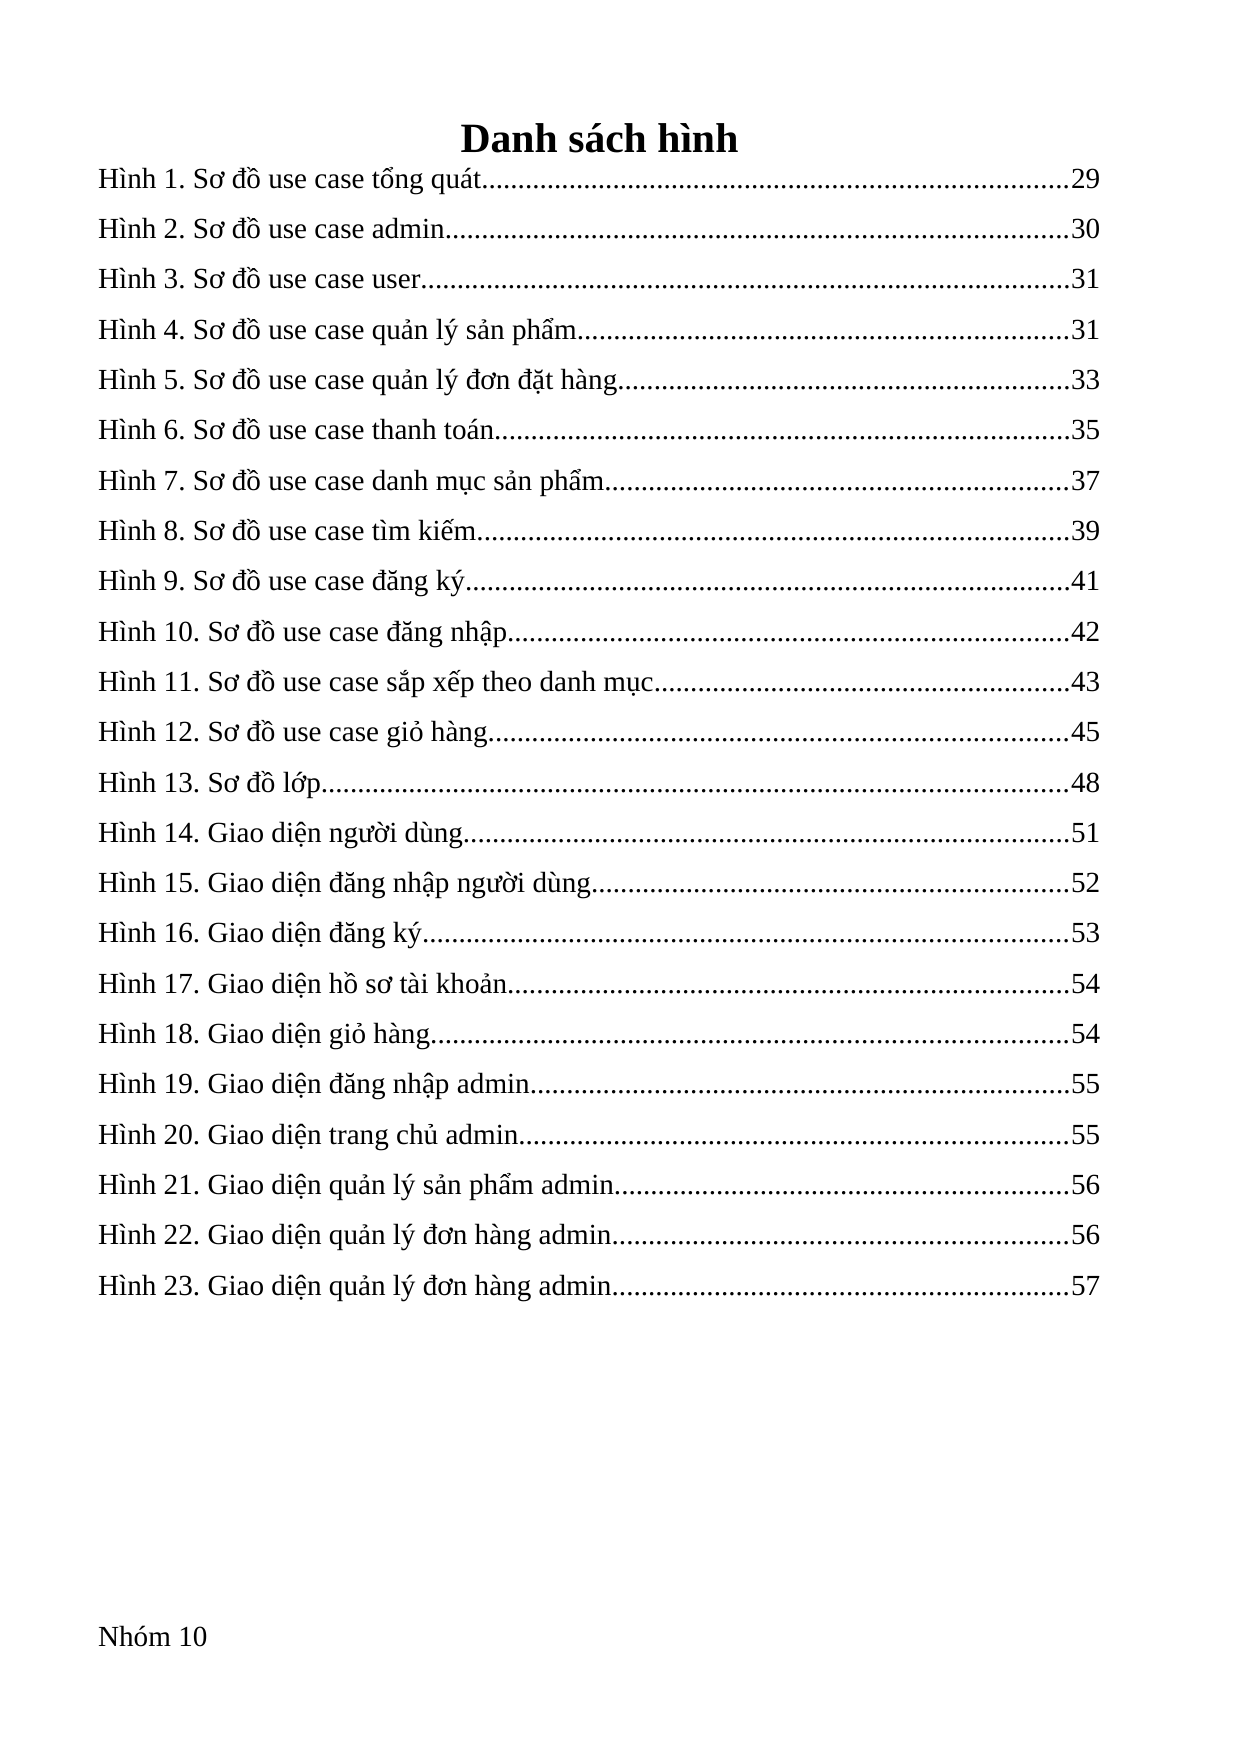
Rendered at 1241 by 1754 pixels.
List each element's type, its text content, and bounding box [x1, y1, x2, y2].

text Hình 14. Giao diện người dùng 51 [98, 815, 1101, 848]
text Hình 13. Sơ đồ lớp 48 [98, 765, 1101, 798]
text Hình 16. Giao diện đăng ký 53 [98, 916, 1101, 949]
text Hình 2. Sơ đồ use case admin 30 [98, 211, 1101, 245]
text Hình 10. Sơ đồ use case đăng nhập 42 [98, 614, 1101, 647]
text Hình 11. Sơ đồ use case sắp xếp theo danh mục 43 [98, 664, 1101, 698]
text Hình 22. Giao diện quản lý đơn hàng admin 56 [98, 1217, 1101, 1251]
text Hình 1. Sơ đồ use case tổng quát 29 [98, 161, 1101, 194]
text Hình 6. Sơ đồ use case thanh toán 35 [98, 412, 1101, 446]
text Hình 5. Sơ đồ use case quản lý đơn đặt hàng 33 [98, 362, 1101, 396]
text Hình 12. Sơ đồ use case giỏ hàng 45 [98, 714, 1101, 748]
text Hình 23. Giao diện quản lý đơn hàng admin 57 [98, 1268, 1101, 1301]
text Hình 18. Giao diện giỏ hàng 54 [98, 1016, 1101, 1050]
text Hình 17. Giao diện hồ sơ tài khoản 54 [98, 966, 1101, 999]
text Hình 4. Sơ đồ use case quản lý sản phẩm 31 [98, 312, 1101, 345]
text Hình 3. Sơ đồ use case user 31 [98, 262, 1101, 295]
text Hình 8. Sơ đồ use case tìm kiếm 39 [98, 513, 1101, 547]
text Hình 20. Giao diện trang chủ admin 55 [98, 1117, 1101, 1150]
text Hình 21. Giao diện quản lý sản phẩm admin 56 [98, 1167, 1101, 1201]
text Danh sách hình [98, 113, 1101, 161]
text Hình 7. Sơ đồ use case danh mục sản phẩm 37 [98, 463, 1101, 496]
text Hình 19. Giao diện đăng nhập admin 55 [98, 1067, 1101, 1100]
text Hình 9. Sơ đồ use case đăng ký 41 [98, 563, 1101, 597]
text Hình 15. Giao diện đăng nhập người dùng 52 [98, 865, 1101, 899]
